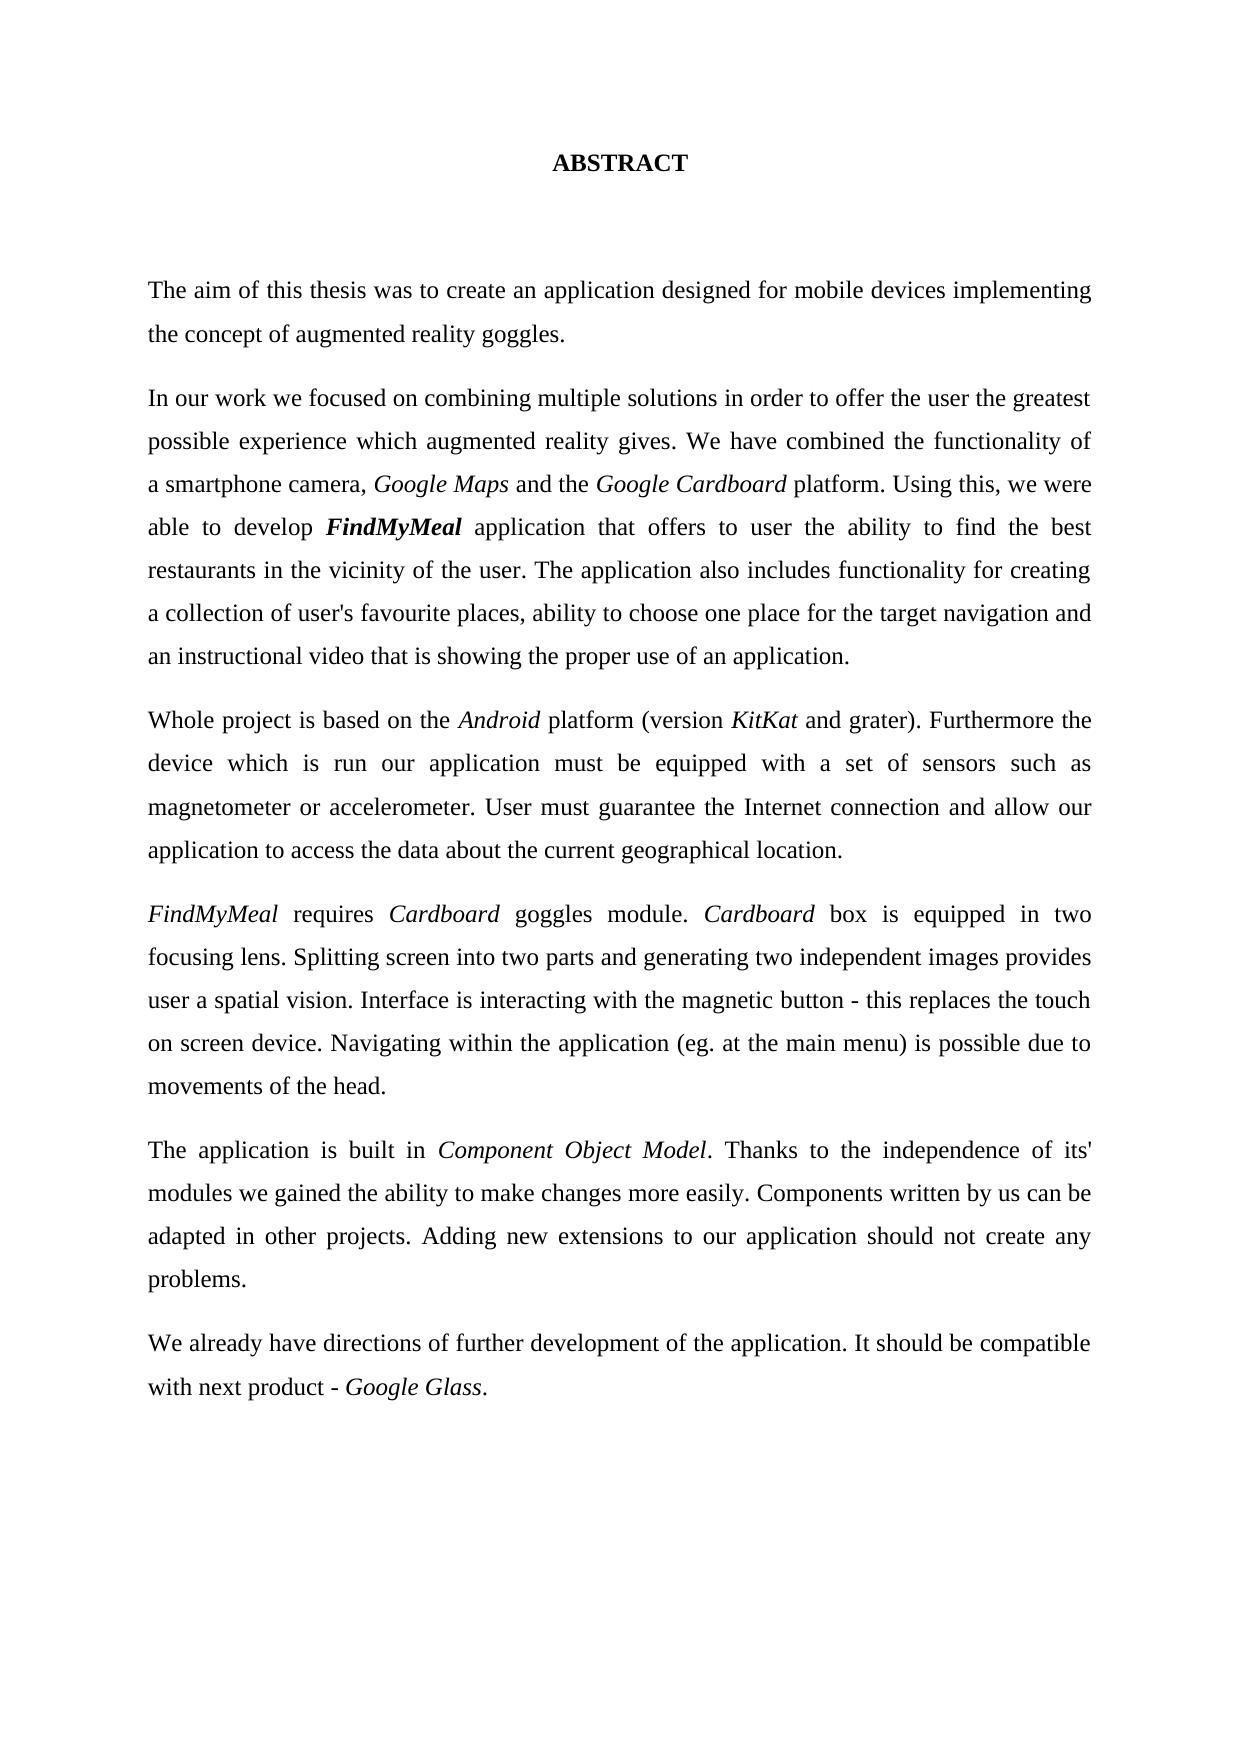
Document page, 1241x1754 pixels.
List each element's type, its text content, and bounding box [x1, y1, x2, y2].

text FindMyMeal requires Cardboard goggles module. Cardboard box is equipped in two focusing lens. Splitting screen into two parts and generating two independent images provides user a spatial vision. Interface is interacting with the magnetic button - this replaces the touch on screen device. Navigating within the application (eg. at the main menu) is possible due to movements of the head. [148, 899, 1092, 1100]
text The application is built in Component Object Model. Thanks to the independence of its' modules we gained the ability to make changes more easily. Components written by us can be adapted in other projects. Adding new extensions to our application should not create any problems. [148, 1135, 1092, 1293]
text We already have directions of further development of the application. It should be compatible with next product - Google Glass. [148, 1328, 1092, 1400]
text ABSTRACT [148, 148, 1092, 176]
text Whole project is based on the Android platform (version KitKat and grater). Furthermore the device which is run our application must be equipped with a set of sensors such as magnetometer or accelerometer. User must guarantee the Internet connection and allow our application to access the data about the current geographical location. [148, 705, 1092, 863]
text The aim of this thesis was to create an application designed for mobile devices implementing the concept of augmented reality goggles. [148, 276, 1092, 347]
text In our work we focused on combining multiple solutions in order to offer the user the greatest possible experience which augmented reality gives. We have combined the functionality of a smartphone camera, Google Maps and the Google Cardboard platform. Using this, we were able to develop FindMyMeal application that offers to user the ability to find the best restaurants in the vicinity of the user. The application also includes functionality for creating a collection of user's favourite places, ability to choose one place for the target navigation and an instructional video that is showing the proper use of an application. [148, 383, 1092, 670]
